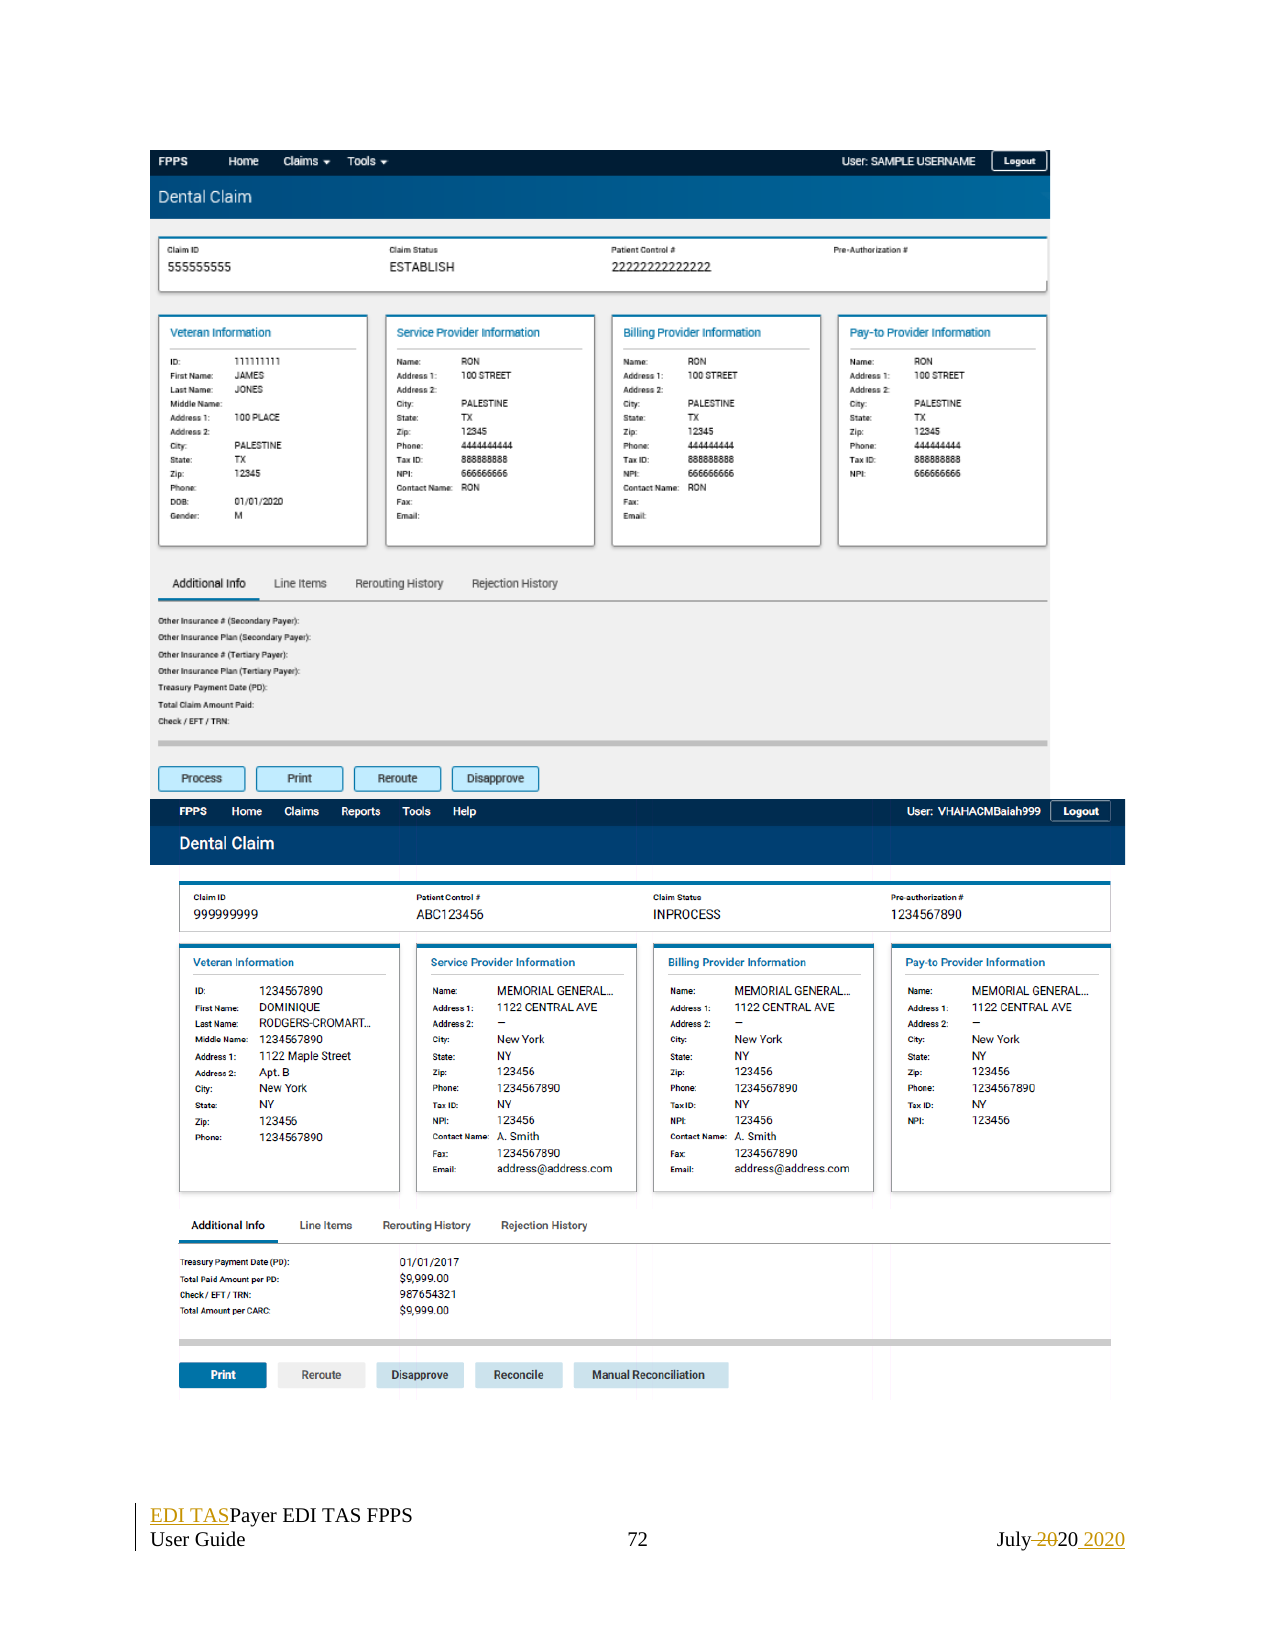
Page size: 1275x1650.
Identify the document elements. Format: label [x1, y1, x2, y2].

picture [150, 150, 1125, 1400]
